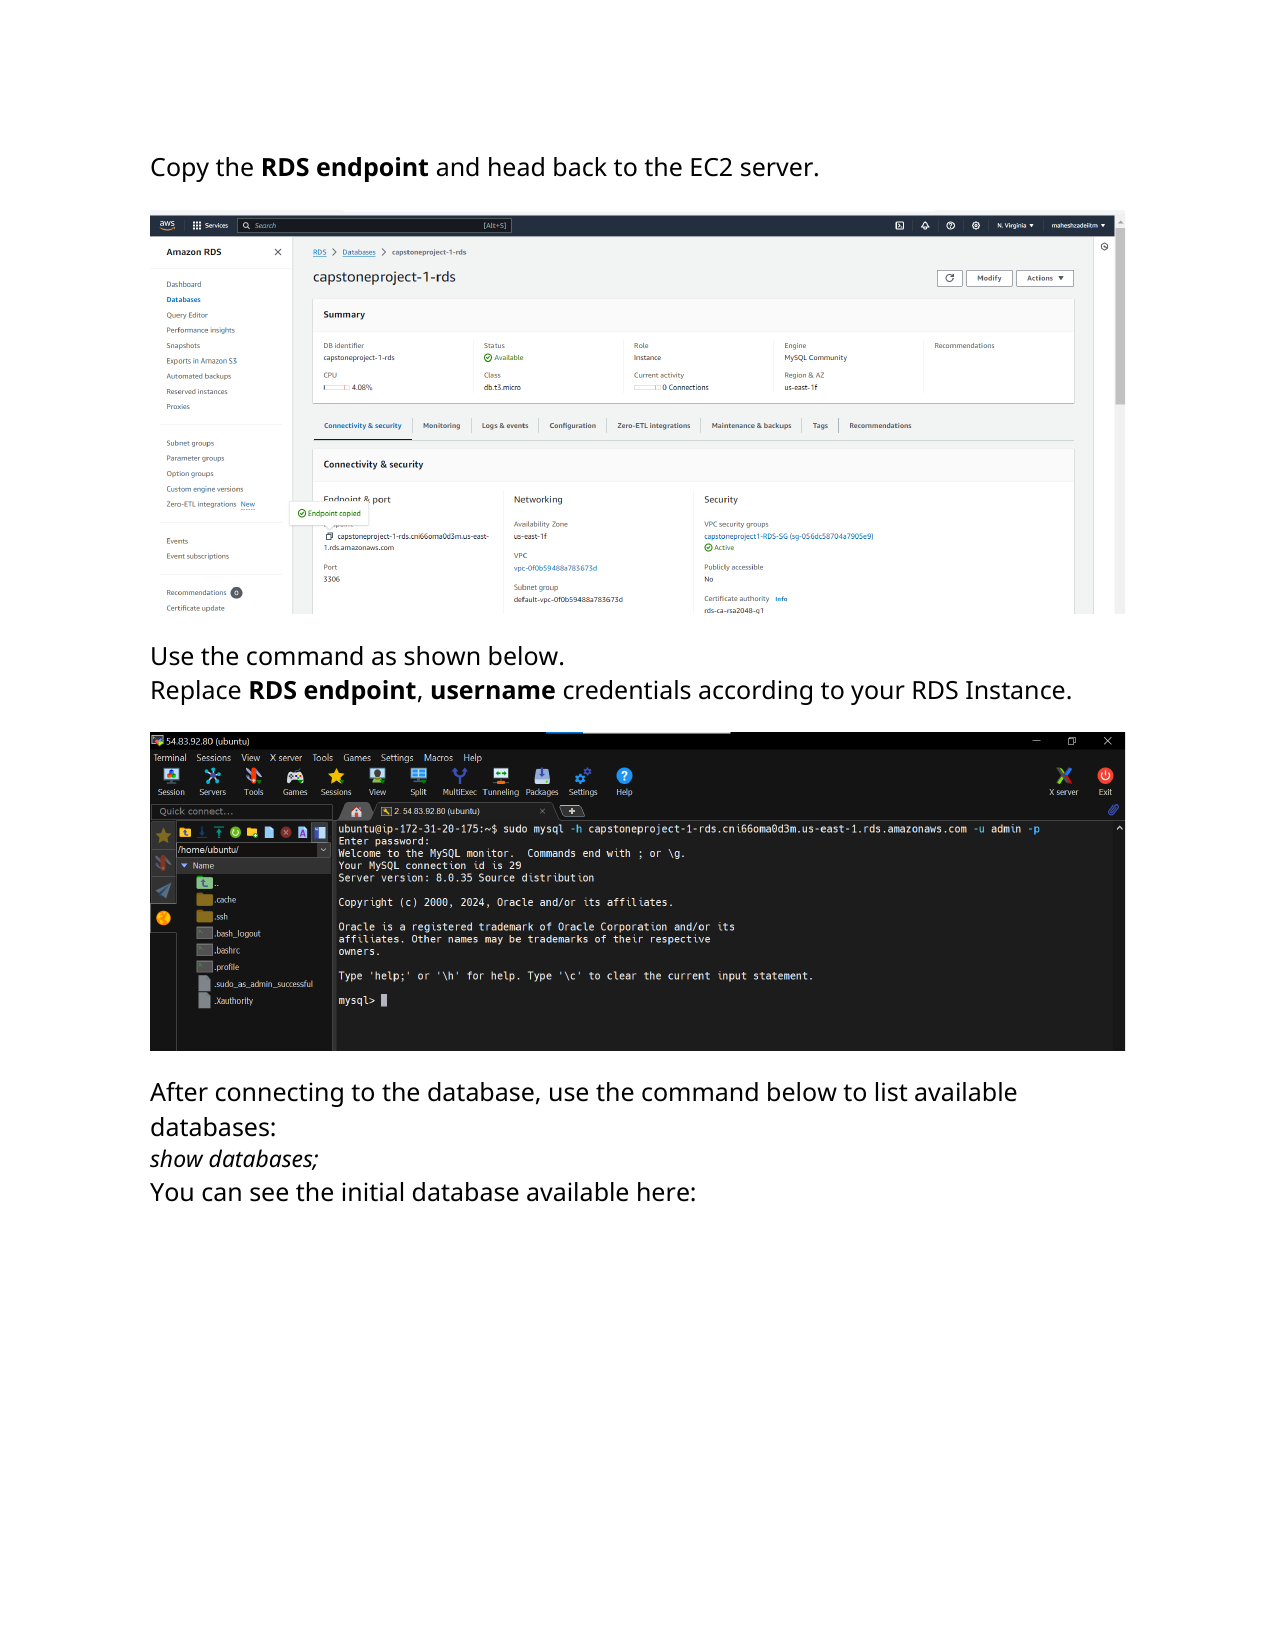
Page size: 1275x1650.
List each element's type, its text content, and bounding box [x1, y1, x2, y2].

text show databases; [150, 1143, 1125, 1174]
picture [150, 732, 1125, 1051]
text After connecting to the database, use the command below to list available [150, 1075, 1125, 1109]
text Use the command as shown below. [150, 639, 1125, 673]
picture [150, 210, 1125, 614]
text Replace RDS endpoint, username credentials according to your RDS Instance. [150, 673, 1125, 707]
text databases: [150, 1109, 1125, 1143]
text Copy the RDS endpoint and head back to the EC2 server. [150, 150, 1125, 184]
text You can see the initial database available here: [150, 1174, 1125, 1208]
